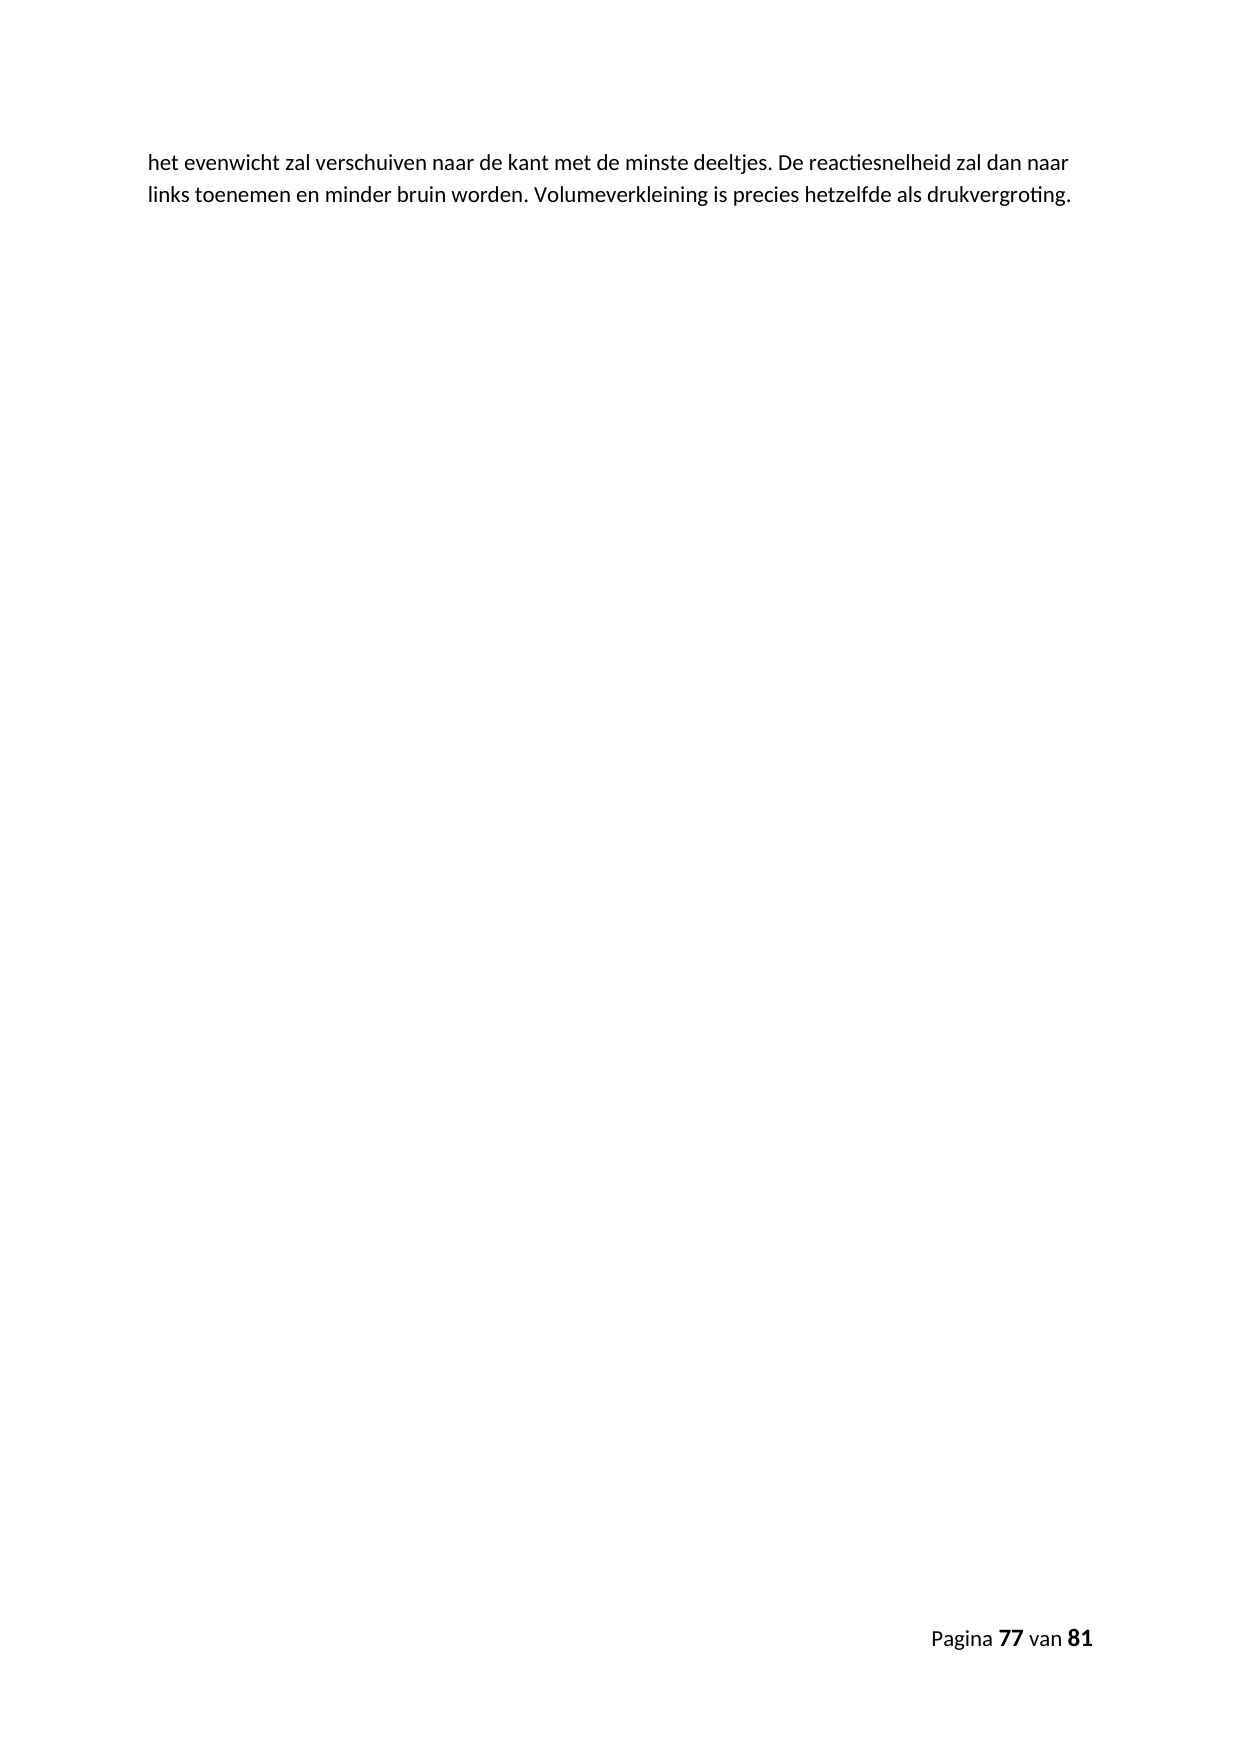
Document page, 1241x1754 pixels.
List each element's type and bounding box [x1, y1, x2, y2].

text [148, 148, 1093, 208]
